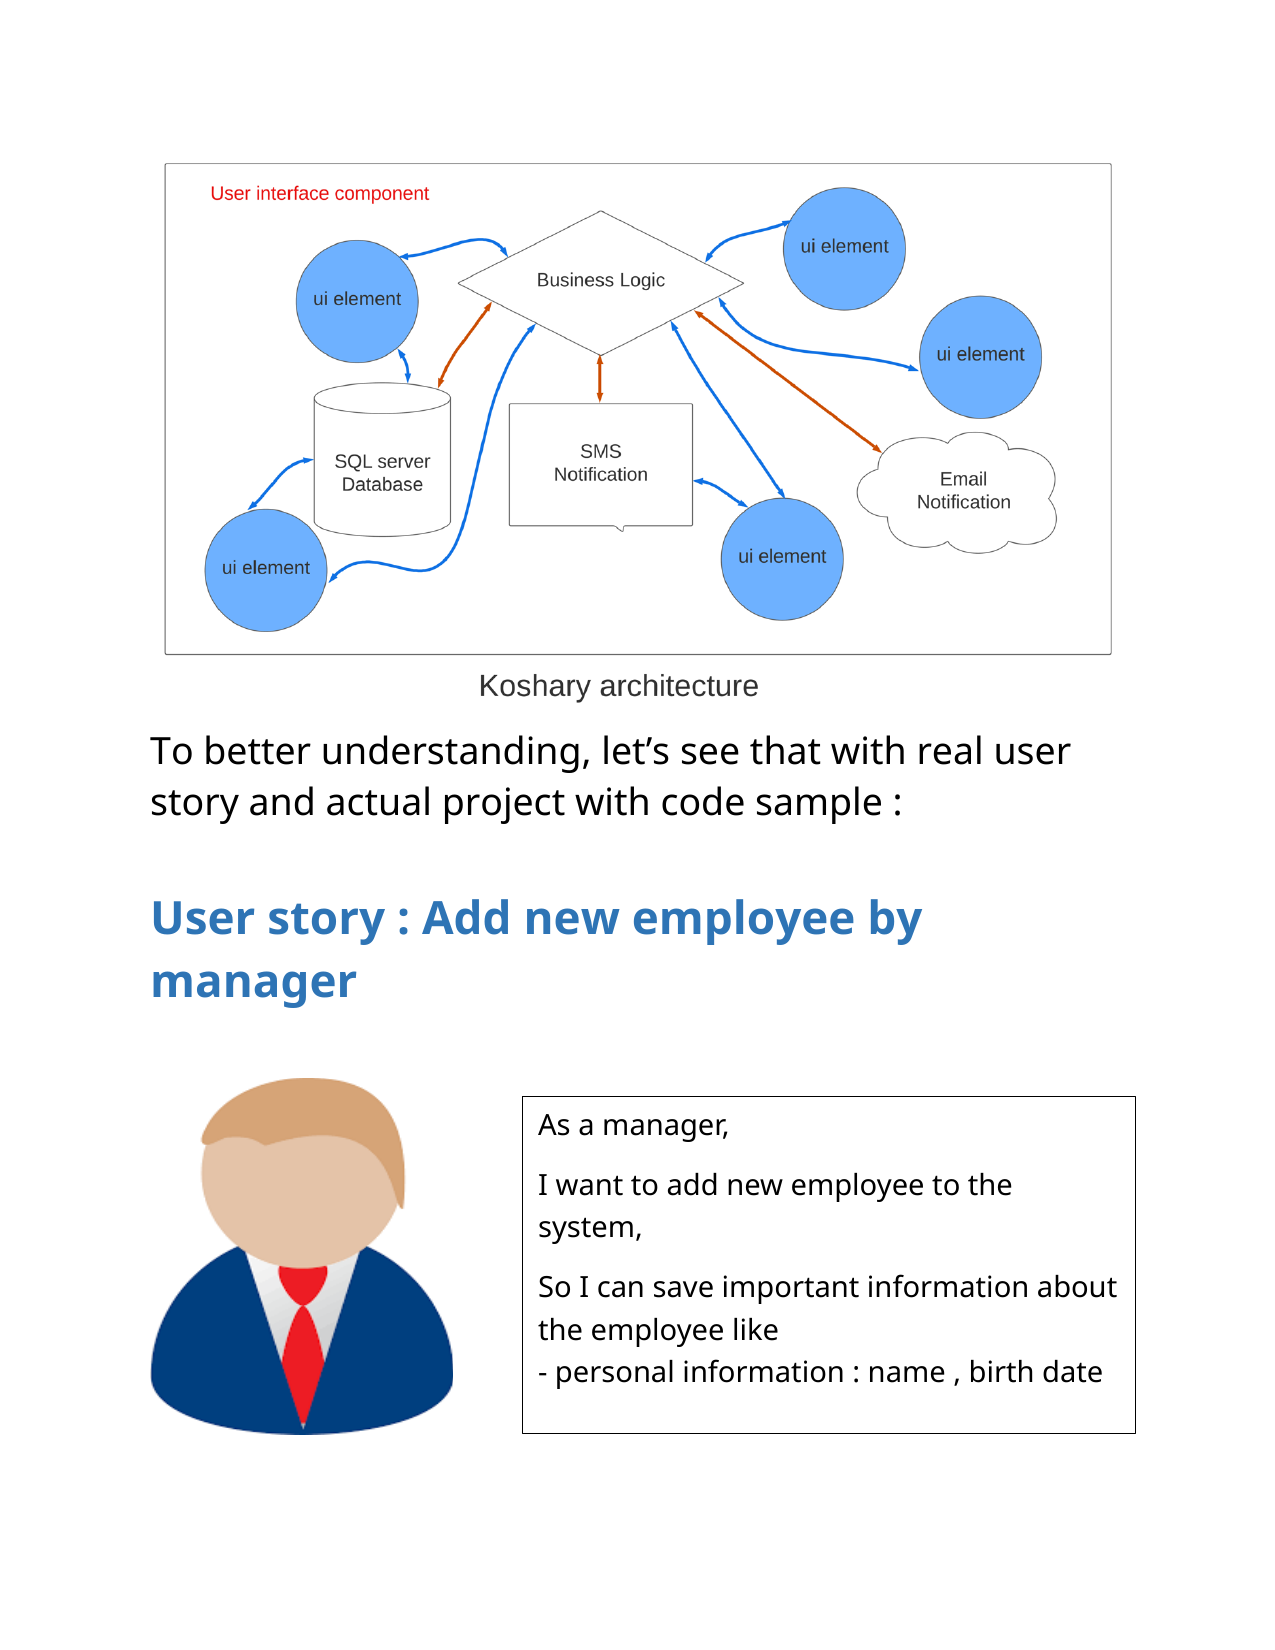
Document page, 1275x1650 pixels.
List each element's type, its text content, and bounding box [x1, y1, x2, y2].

text User story : Add new employee by manager [150, 886, 1125, 1011]
picture [150, 1078, 453, 1435]
text To better understanding, let’s see that with real user story and actual project with code sample : [150, 724, 1125, 878]
picture [150, 150, 1125, 717]
